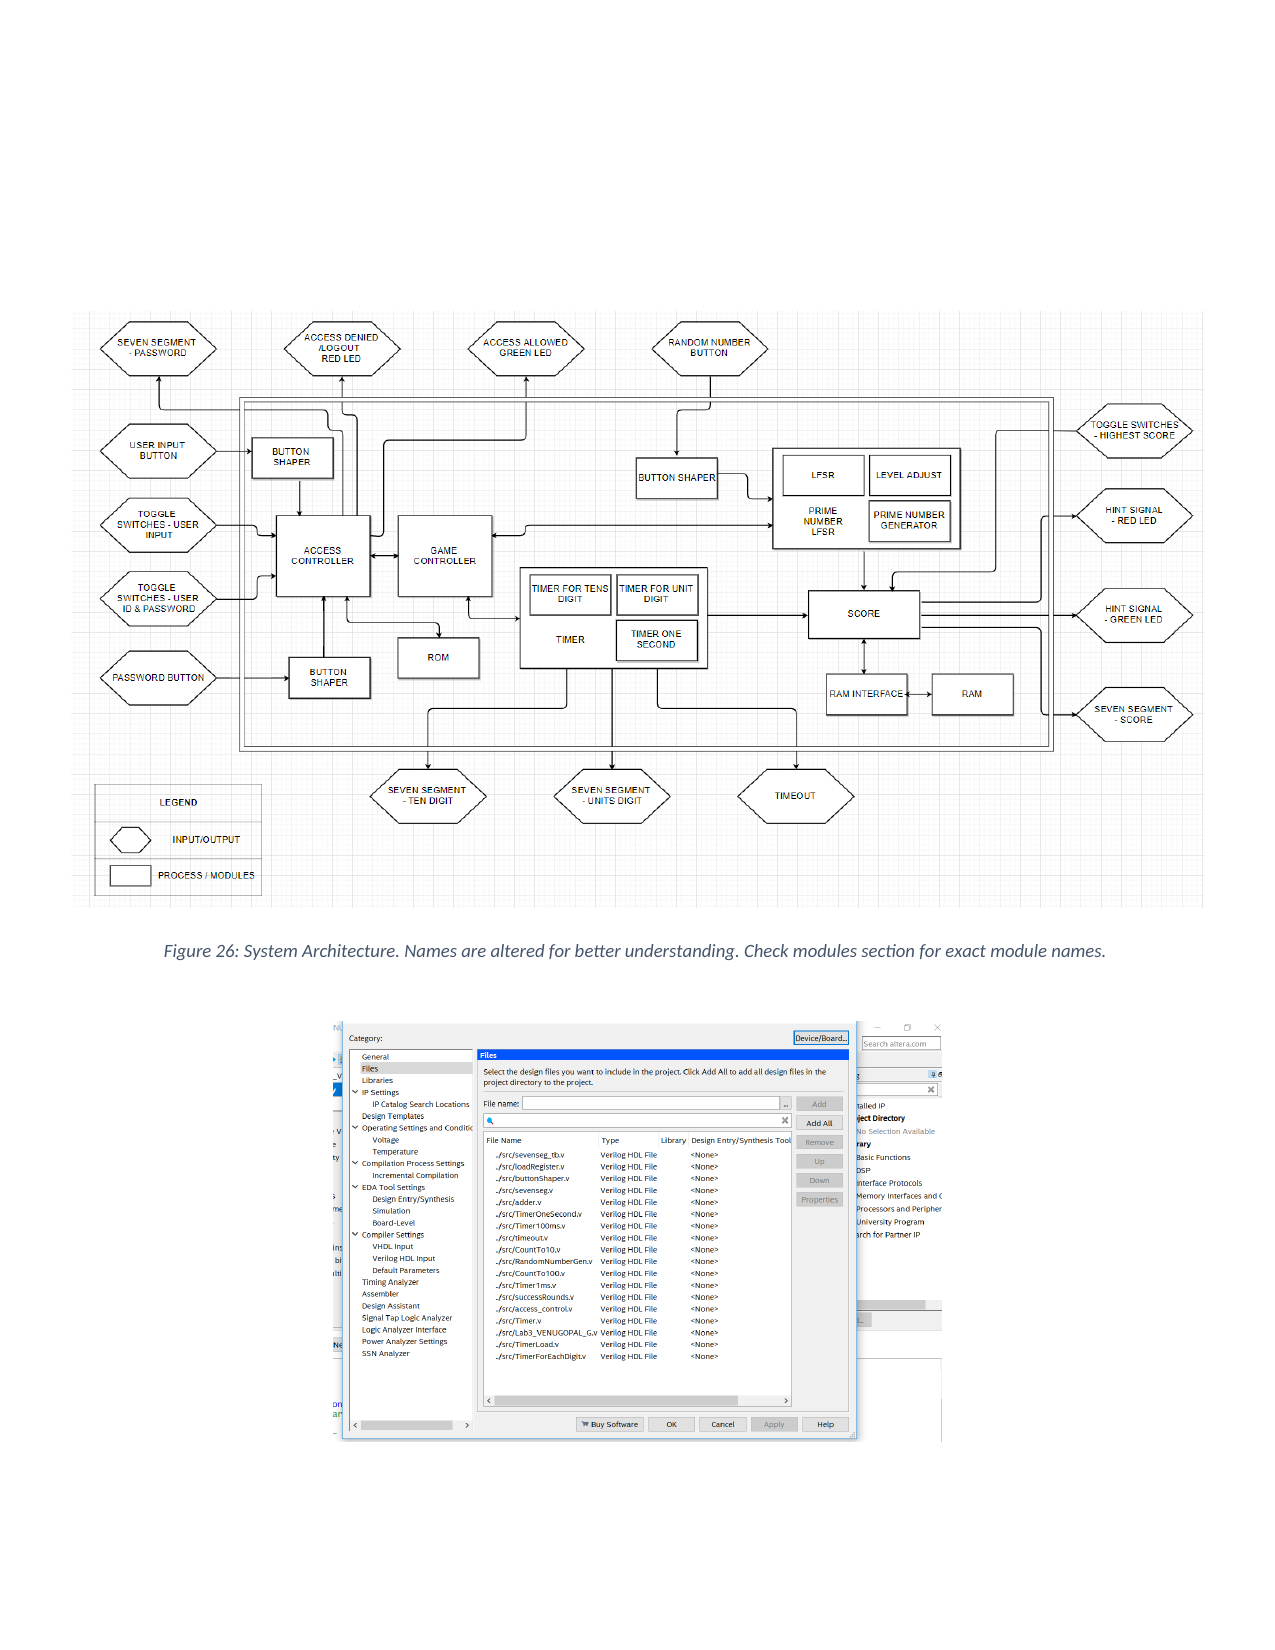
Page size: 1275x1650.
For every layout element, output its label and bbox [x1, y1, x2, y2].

picture [71, 311, 1204, 908]
picture [333, 1021, 942, 1442]
